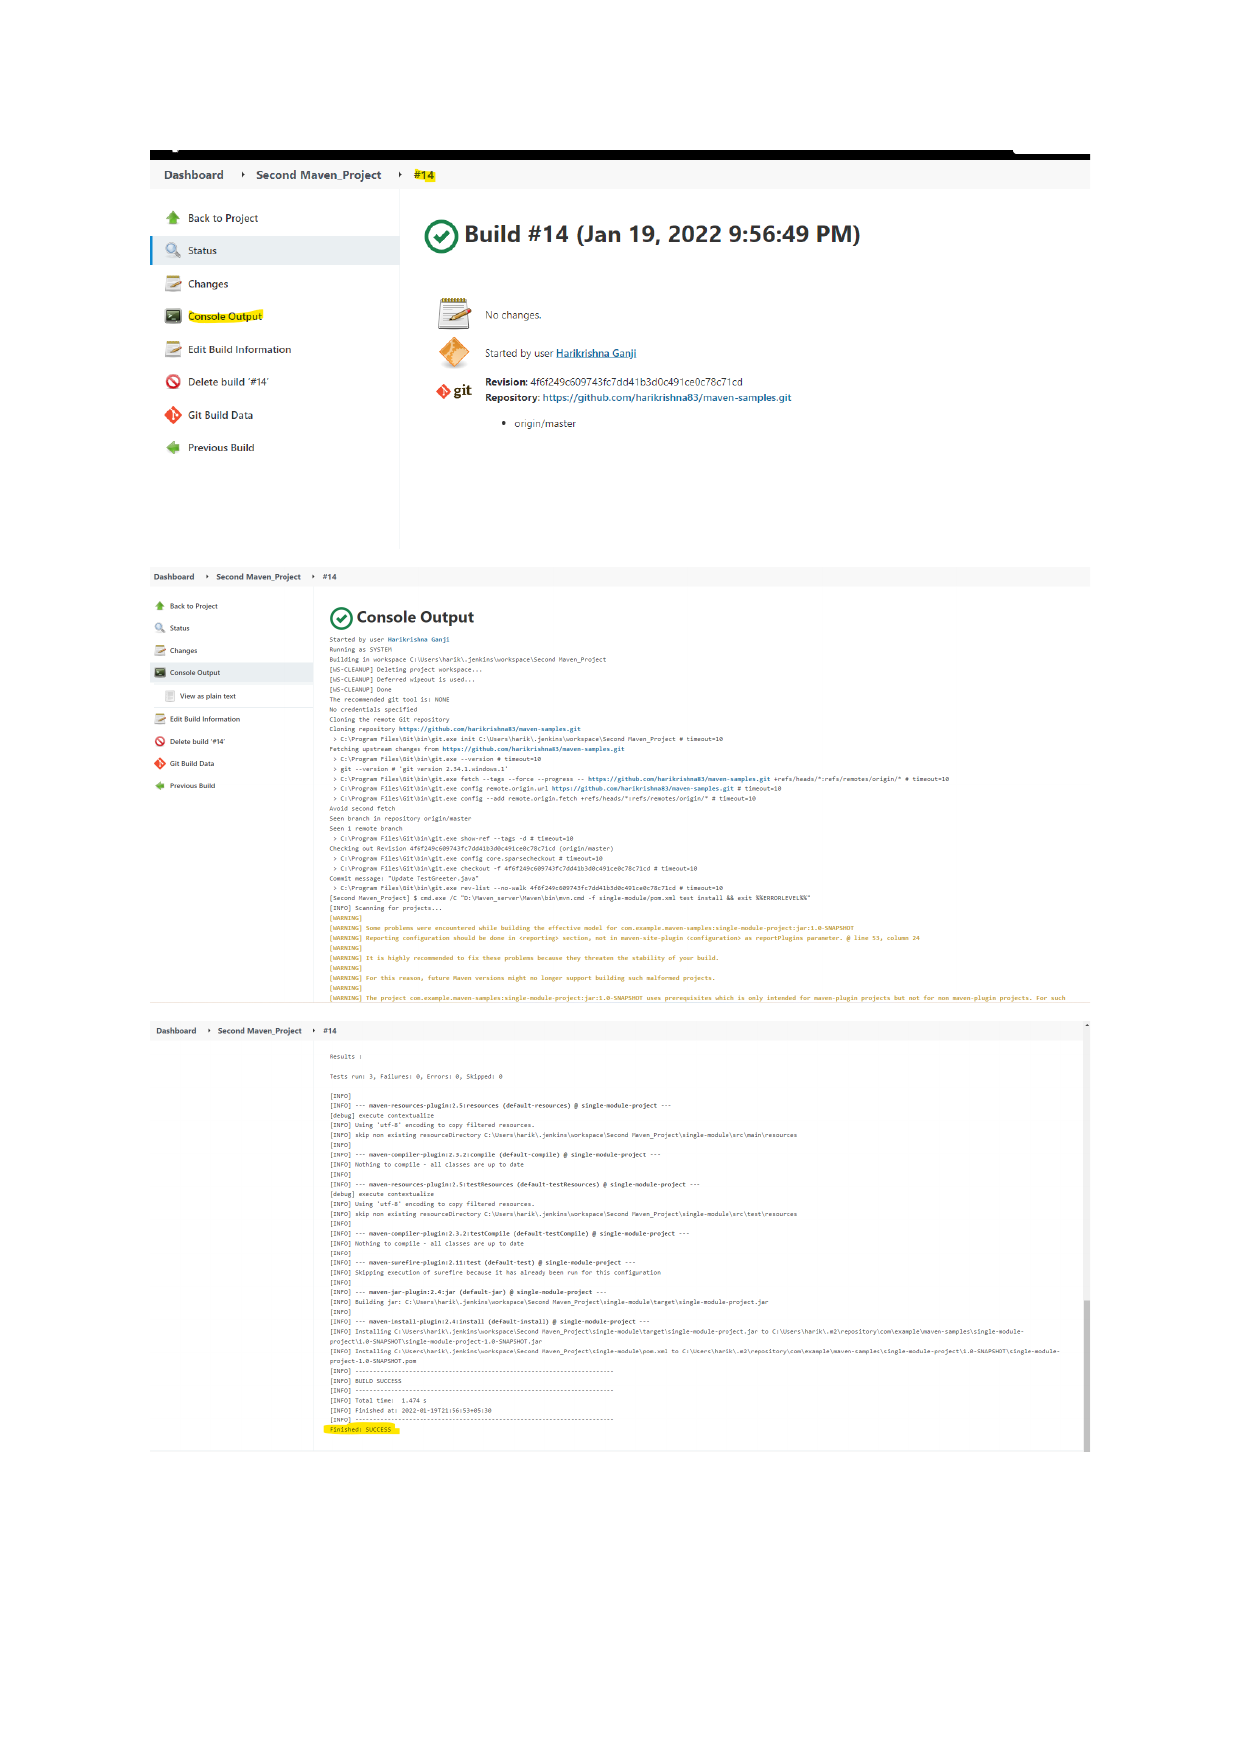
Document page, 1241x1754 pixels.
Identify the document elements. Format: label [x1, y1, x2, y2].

picture [150, 150, 1091, 549]
picture [150, 567, 1091, 1003]
picture [150, 1021, 1091, 1452]
